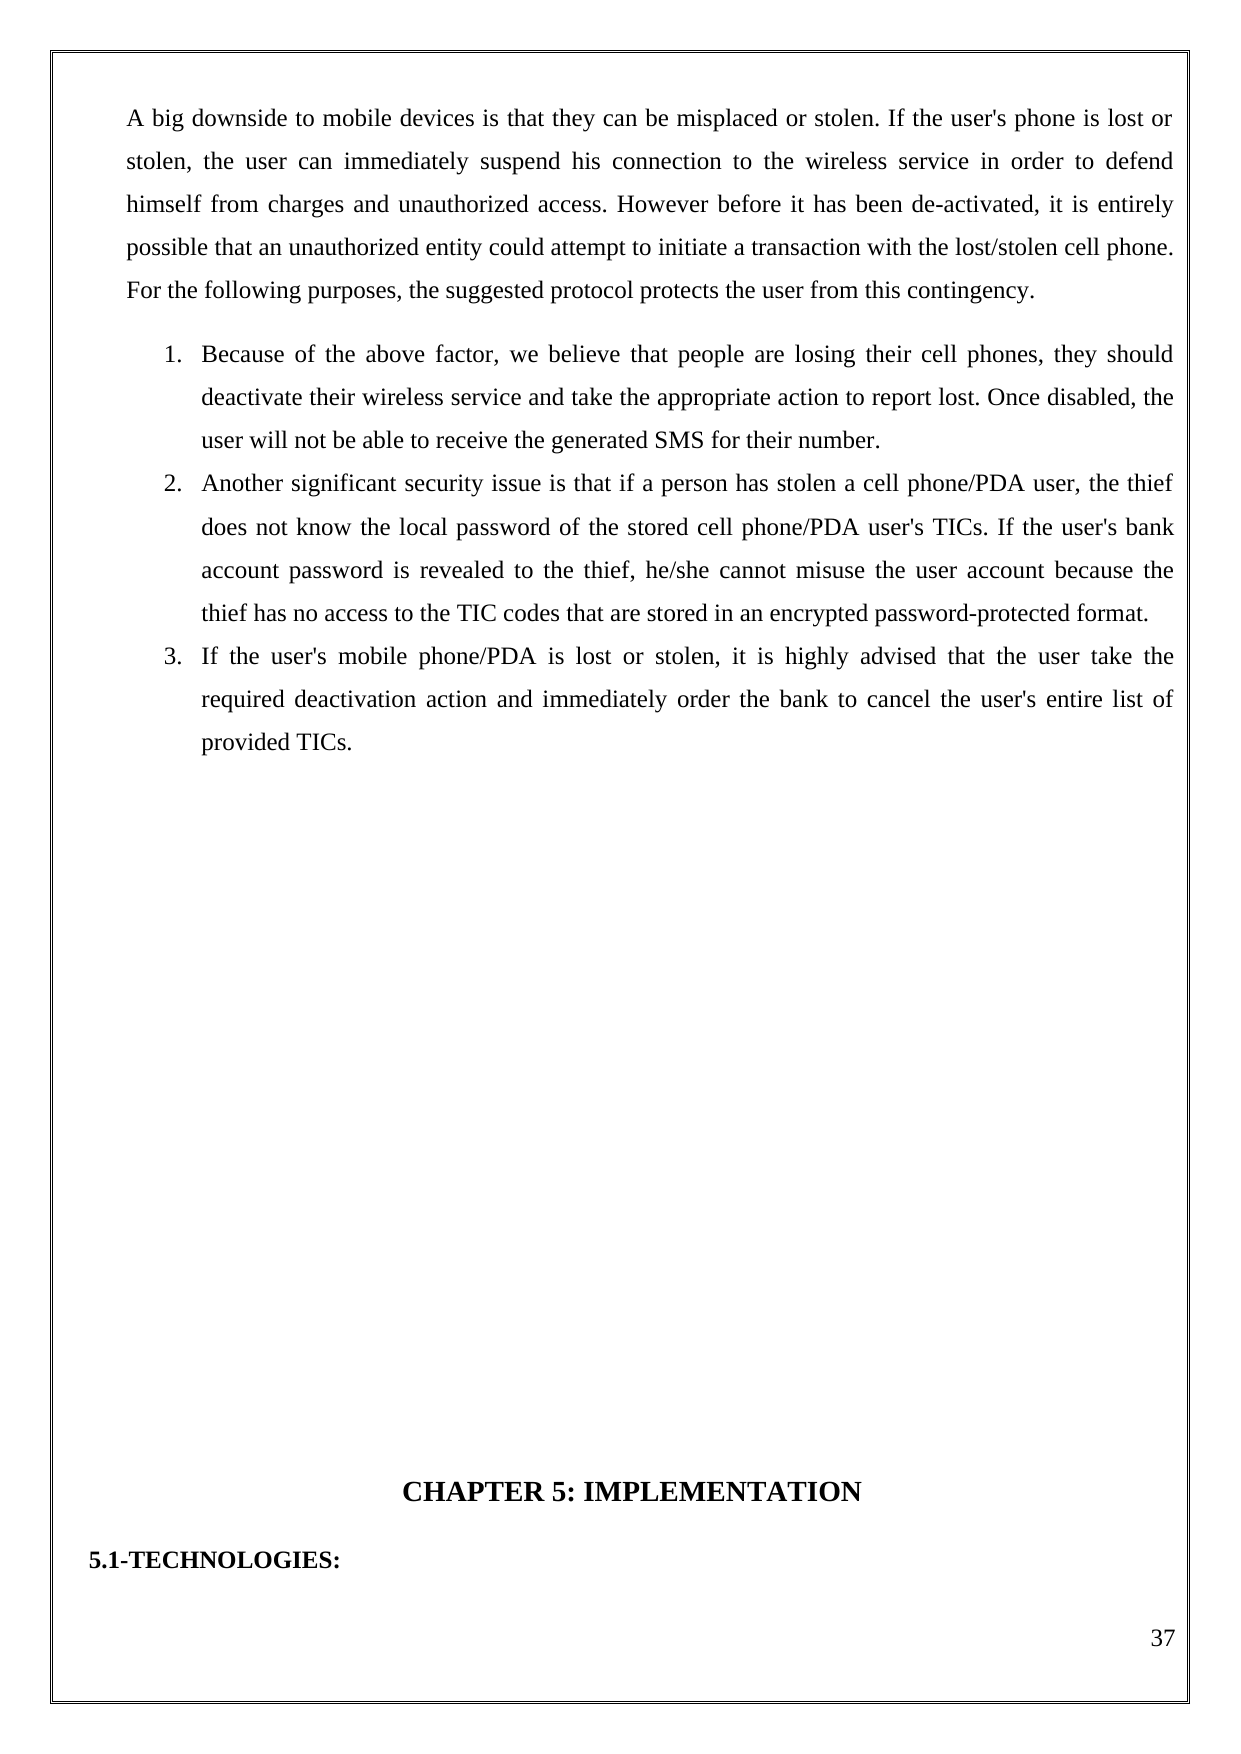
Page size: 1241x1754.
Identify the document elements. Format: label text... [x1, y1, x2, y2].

text A big downside to mobile devices is that they can be misplaced or stolen. If the user's phone is lost or stolen, the user can immediately suspend his connection to the wireless service in order to defend himself from charges and unauthorized access. However before it has been de-activated, it is entirely possible that an unauthorized entity could attempt to initiate a transaction with the lost/stolen cell phone. For the following purposes, the suggested protocol protects the user from this contingency. [126, 103, 1175, 304]
list Because of the above factor, we believe that people are losing their cell phones, they should deactivate their wireless service and take the appropriate action to report lost. Once disabled, the user will not be able to receive the generated SMS for their number. [164, 339, 1175, 454]
text CHAPTER 5: IMPLEMENTATION [89, 1474, 1175, 1507]
list If the user's mobile phone/PDA is lost or stolen, it is highly advised that the user take the required deactivation action and immediately order the bank to cancel the user's entire list of provided TICs. [164, 641, 1175, 756]
text 5.1-TECHNOLOGIES: [89, 1545, 1175, 1574]
list Another significant security issue is that if a person has stolen a cell phone/PDA user, the thief does not know the local password of the stored cell phone/PDA user's TICs. If the user's bank account password is revealed to the thief, he/she cannot misuse the user account because the thief has no access to the TIC codes that are stored in an encrypted password-protected format. [164, 468, 1175, 627]
